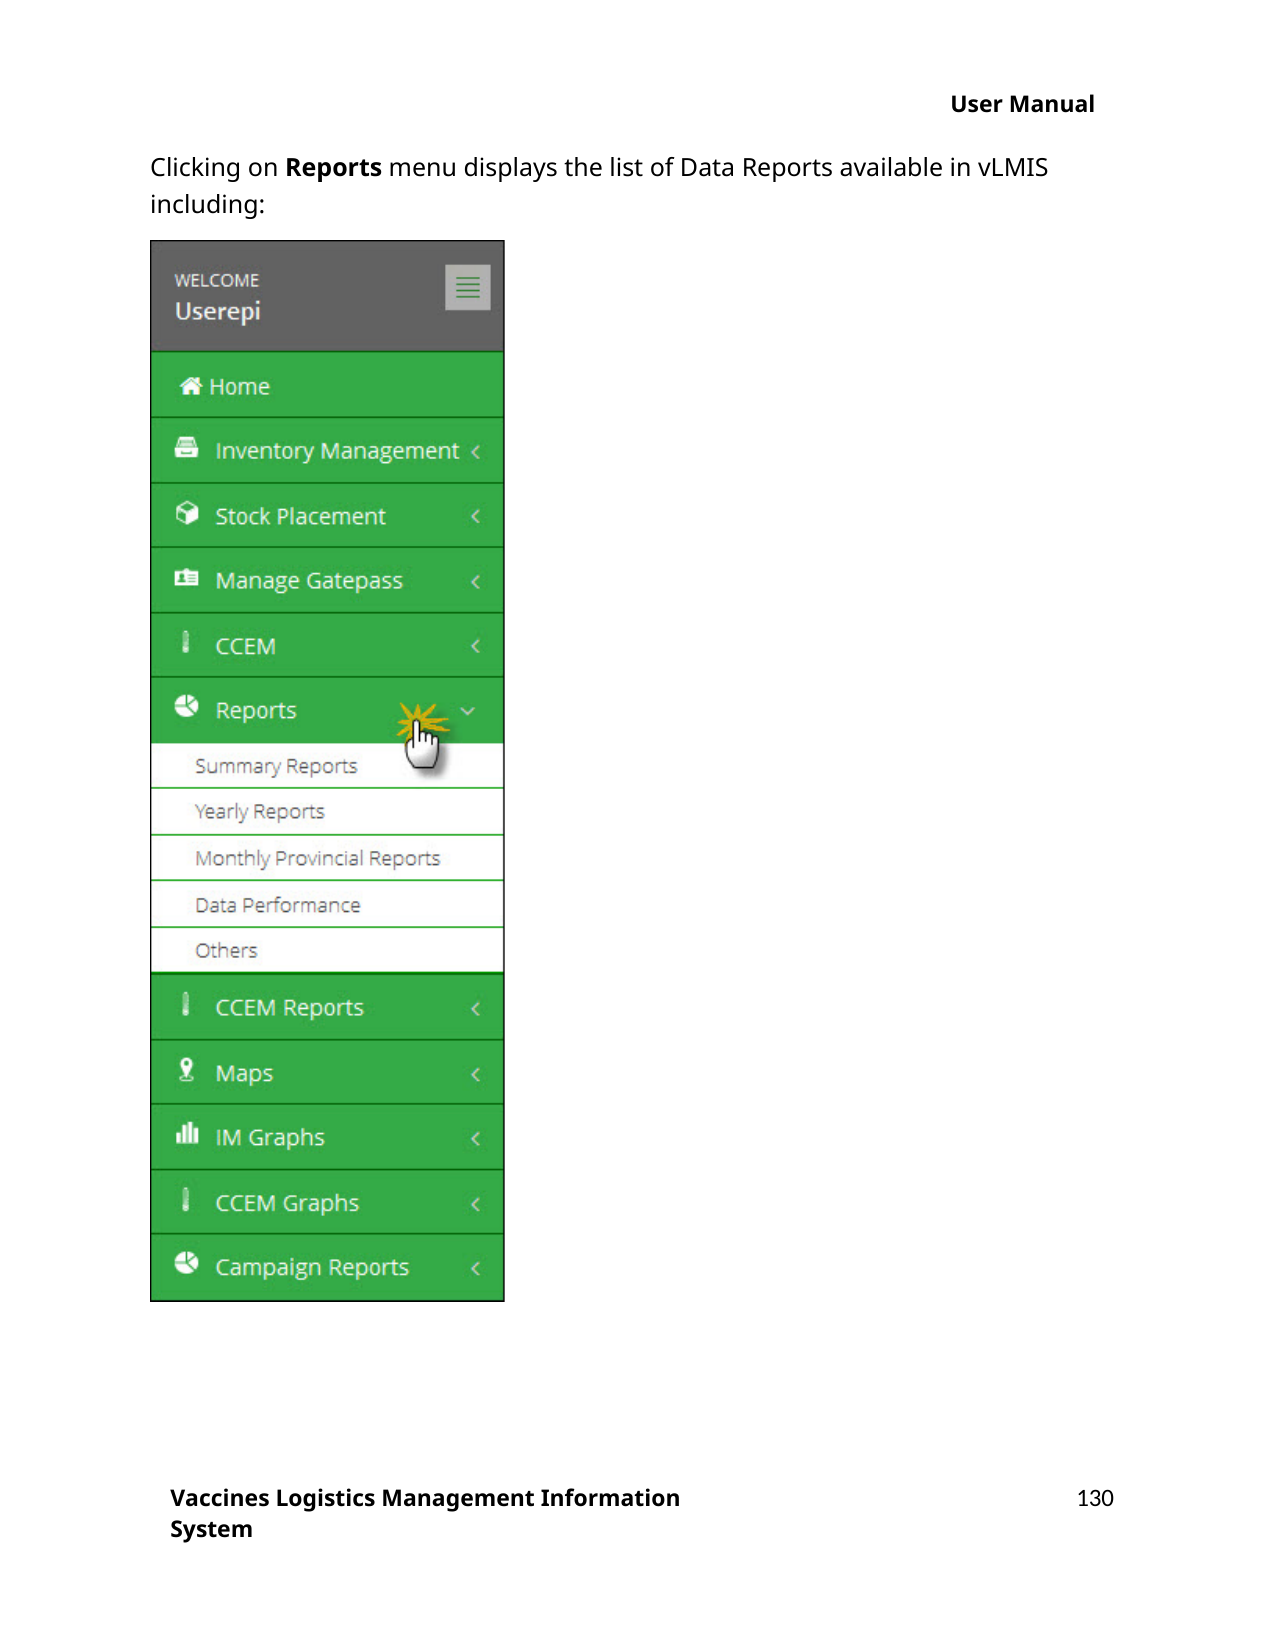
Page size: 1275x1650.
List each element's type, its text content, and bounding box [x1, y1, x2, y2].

picture [150, 240, 505, 1302]
text Clicking on Reports menu displays the list of Data Reports available in vLMIS including: [150, 150, 1125, 221]
